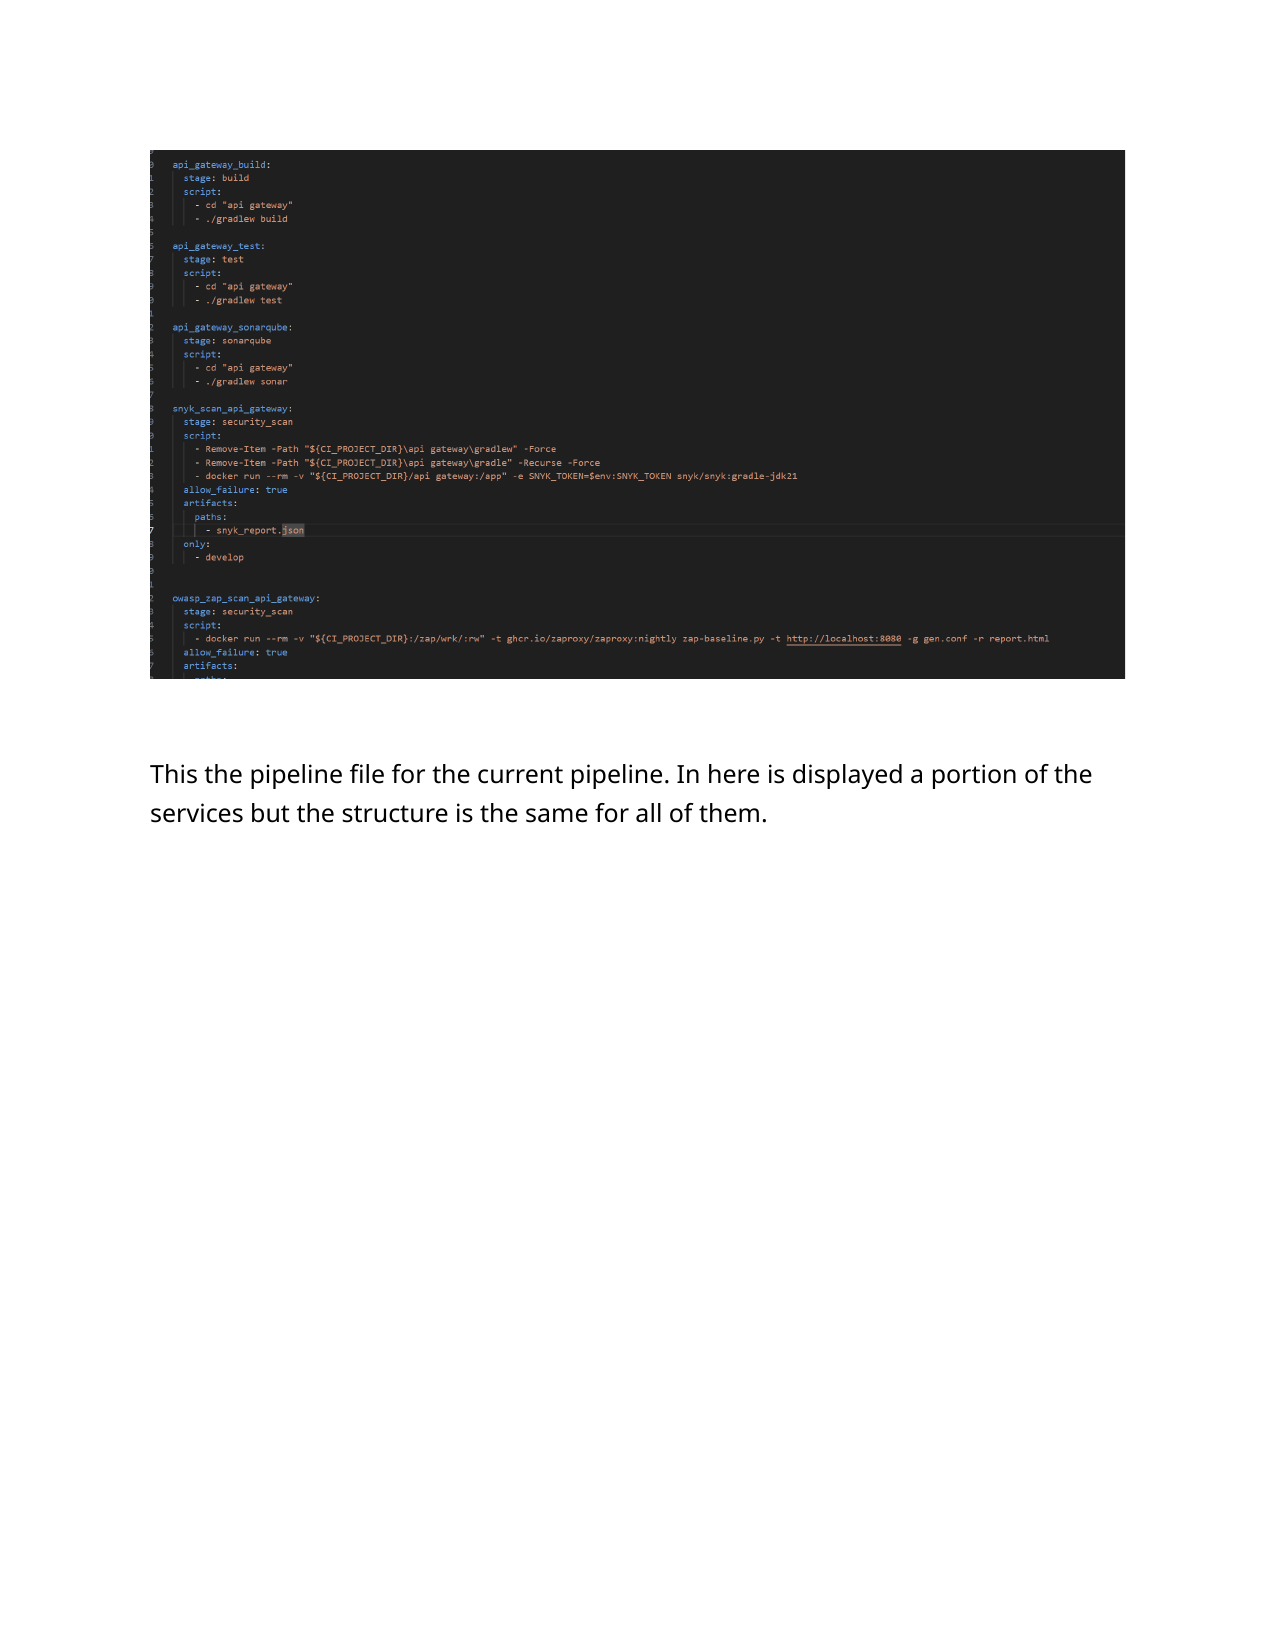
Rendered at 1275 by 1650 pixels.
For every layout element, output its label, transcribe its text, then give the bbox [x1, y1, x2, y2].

text This the pipeline file for the current pipeline. In here is displayed a portion of the services but the structure is the same for all of them. [150, 756, 1125, 829]
picture [150, 150, 1125, 679]
